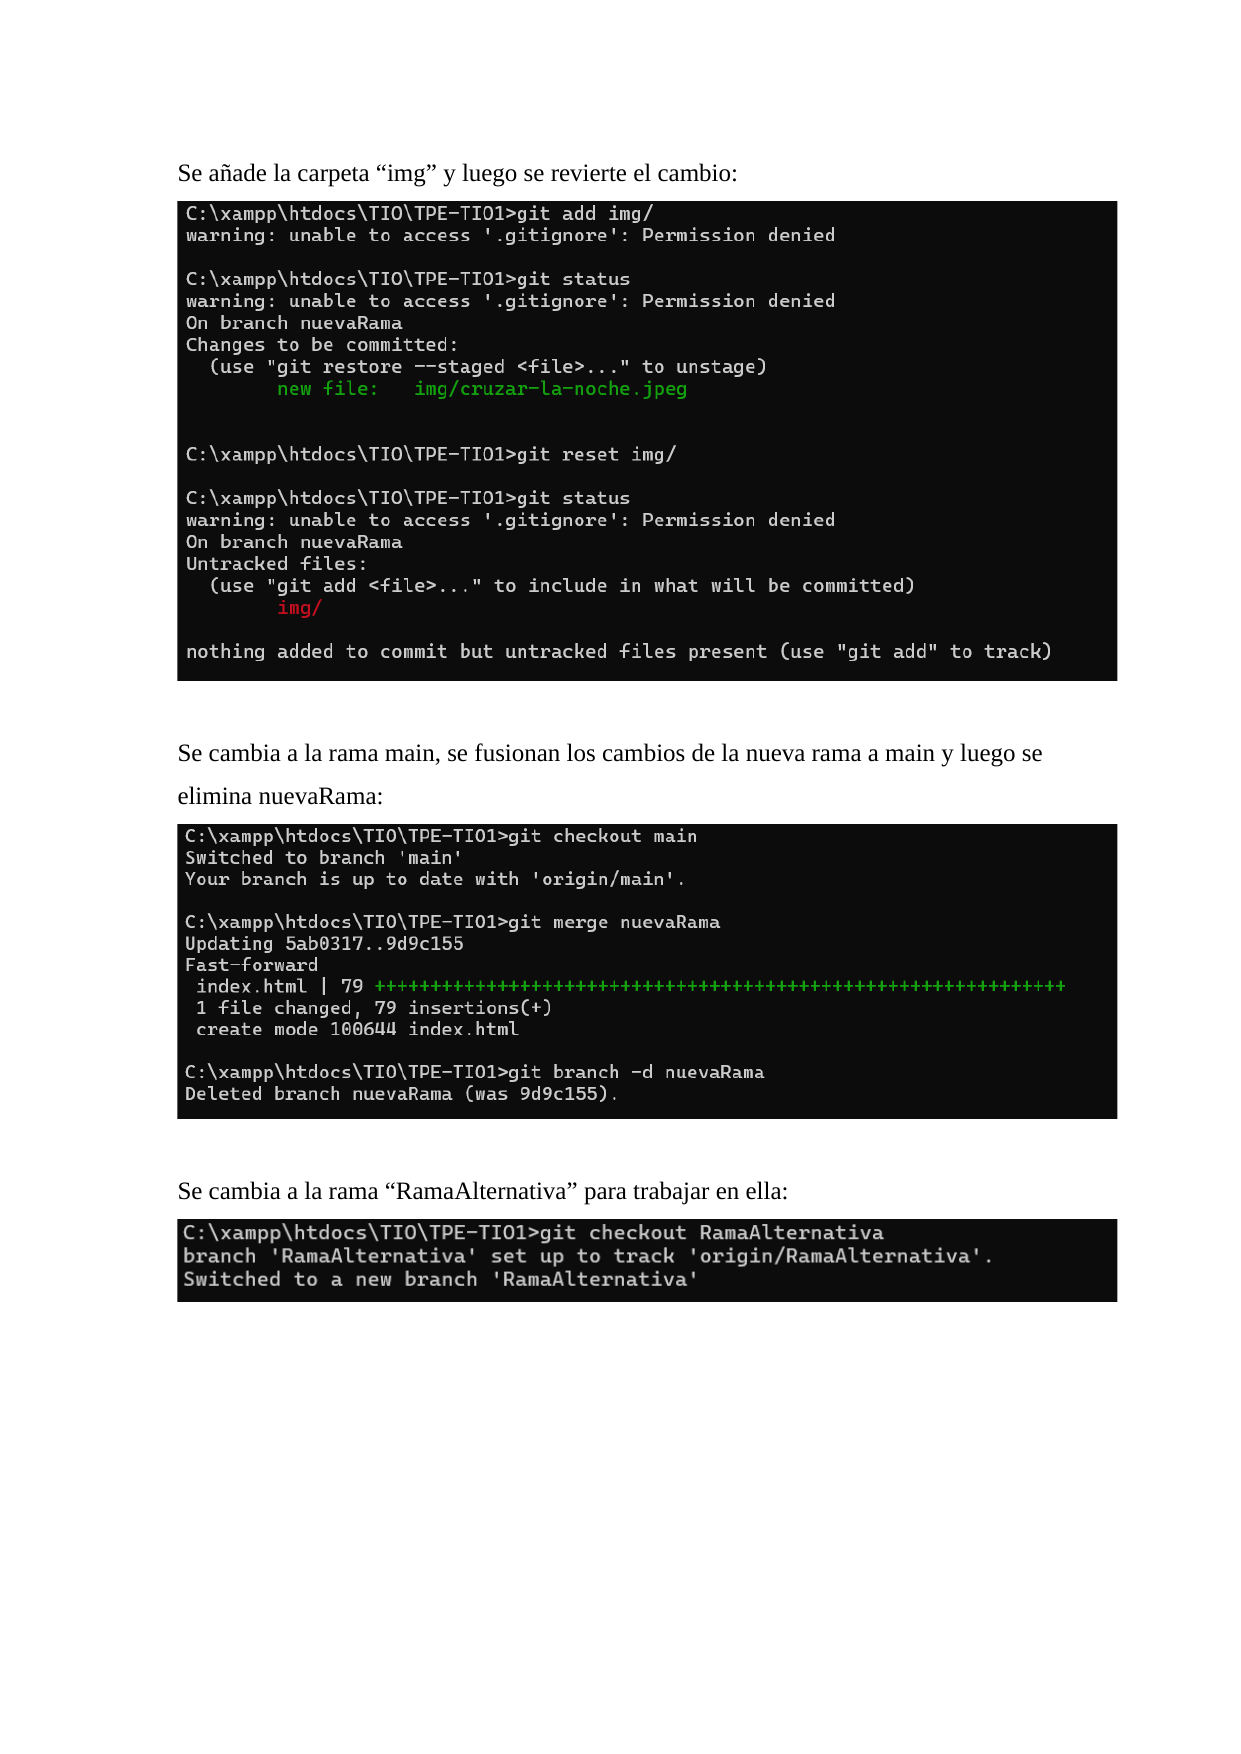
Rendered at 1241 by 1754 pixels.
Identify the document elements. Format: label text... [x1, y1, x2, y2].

text Se cambia a la rama main, se fusionan los cambios de la nueva rama a main y luego se elimina nuevaRama: [177, 738, 1063, 810]
picture [177, 824, 1118, 1119]
picture [177, 1219, 1118, 1302]
text Se añade la carpeta “img” y luego se revierte el cambio: [177, 158, 1063, 187]
text Se cambia a la rama “RamaAlternativa” para trabajar en ella: [177, 1176, 1063, 1205]
picture [177, 201, 1118, 681]
